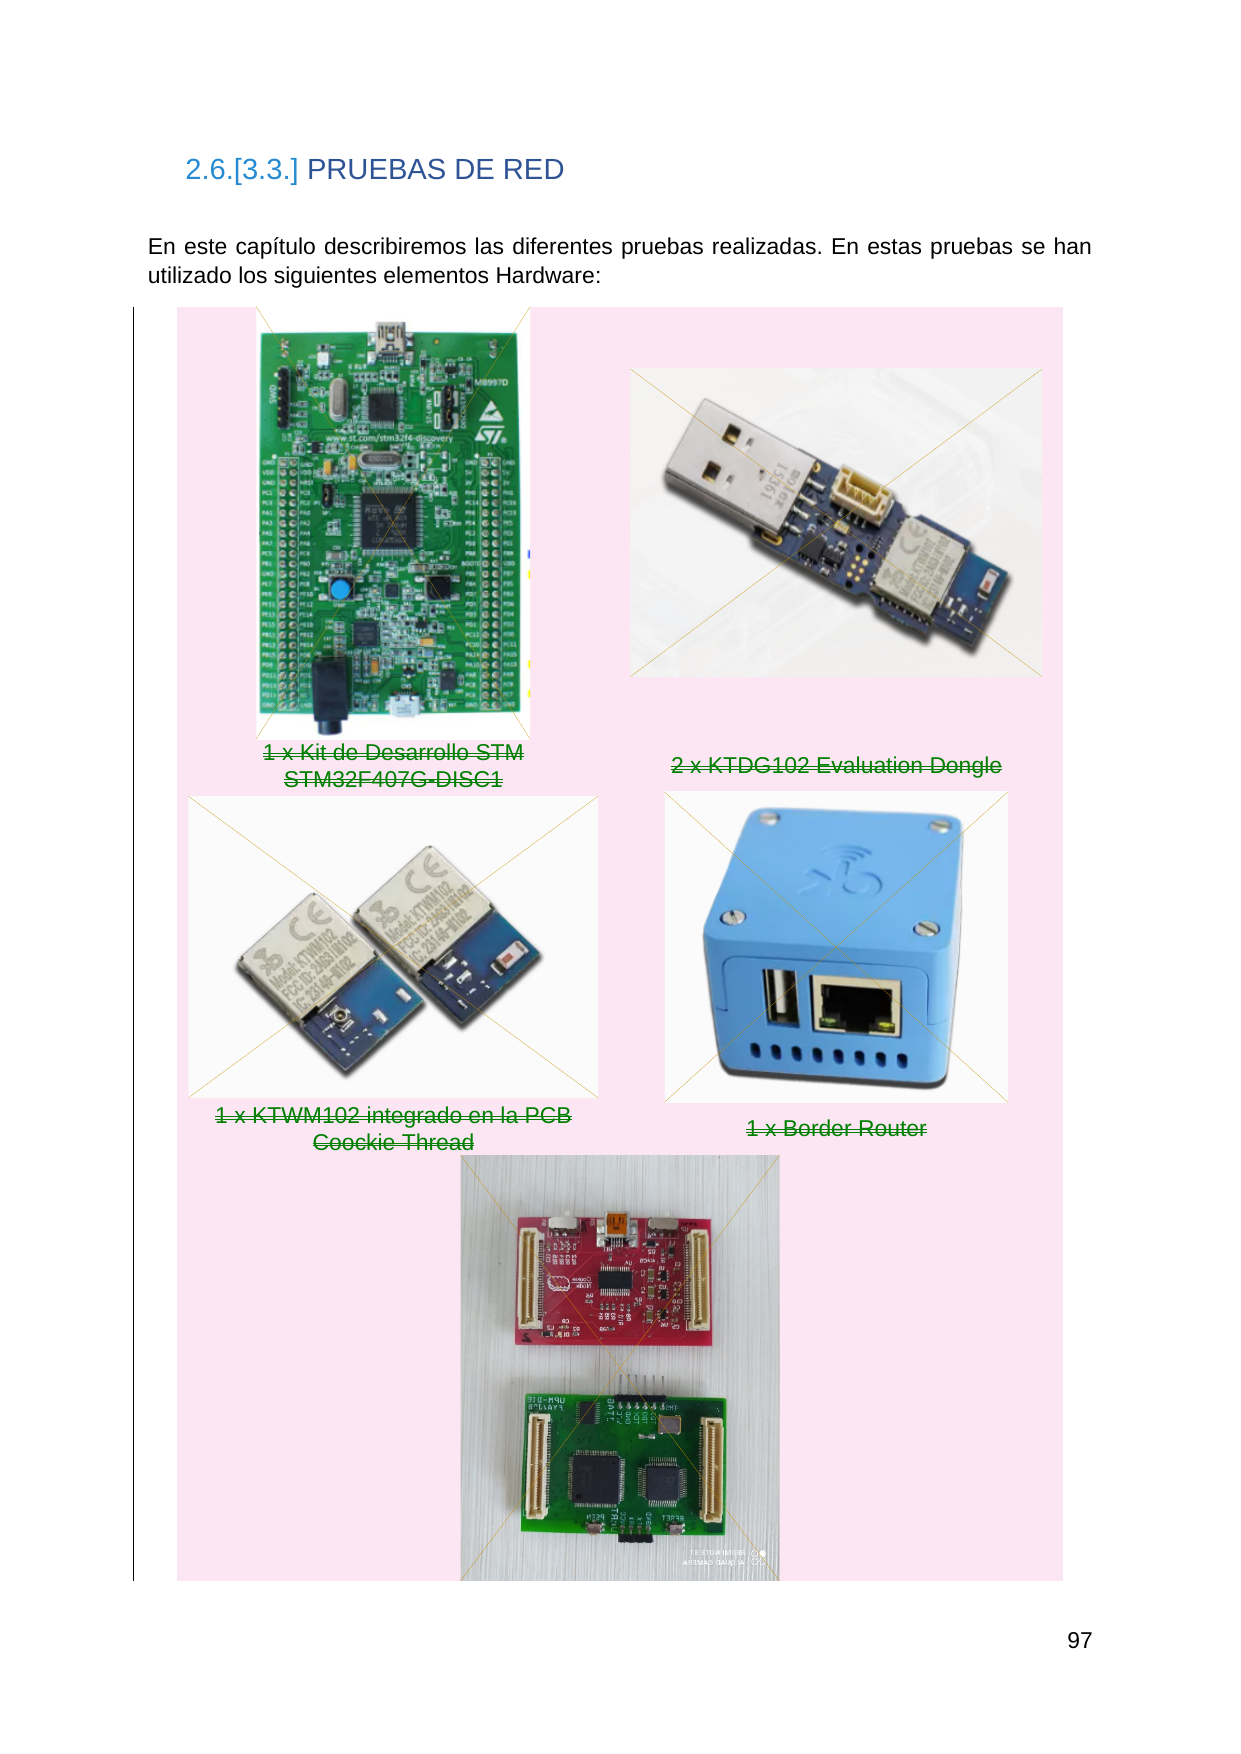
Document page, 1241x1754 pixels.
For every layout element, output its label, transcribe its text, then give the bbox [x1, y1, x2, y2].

picture [631, 368, 1041, 522]
picture [394, 308, 531, 738]
picture [190, 796, 596, 946]
picture [664, 793, 834, 1101]
picture [257, 525, 529, 740]
picture [630, 370, 834, 676]
picture [460, 1156, 619, 1580]
text En este capítulo describiremos las diferentes pruebas realizadas. En estas pruebas se han utilizado los siguientes elementos Hardware: [148, 233, 1092, 288]
subtitle PRUEBAS DE RED [185, 152, 1092, 185]
picture [838, 793, 1008, 1101]
picture [188, 797, 391, 1097]
picture [665, 948, 1007, 1103]
picture [621, 1156, 780, 1579]
picture [257, 306, 529, 521]
picture [395, 797, 599, 1097]
picture [190, 948, 596, 1098]
picture [838, 370, 1043, 676]
picture [256, 309, 392, 737]
picture [665, 791, 1007, 946]
picture [632, 524, 1041, 677]
picture [462, 1155, 778, 1366]
picture [462, 1370, 778, 1581]
